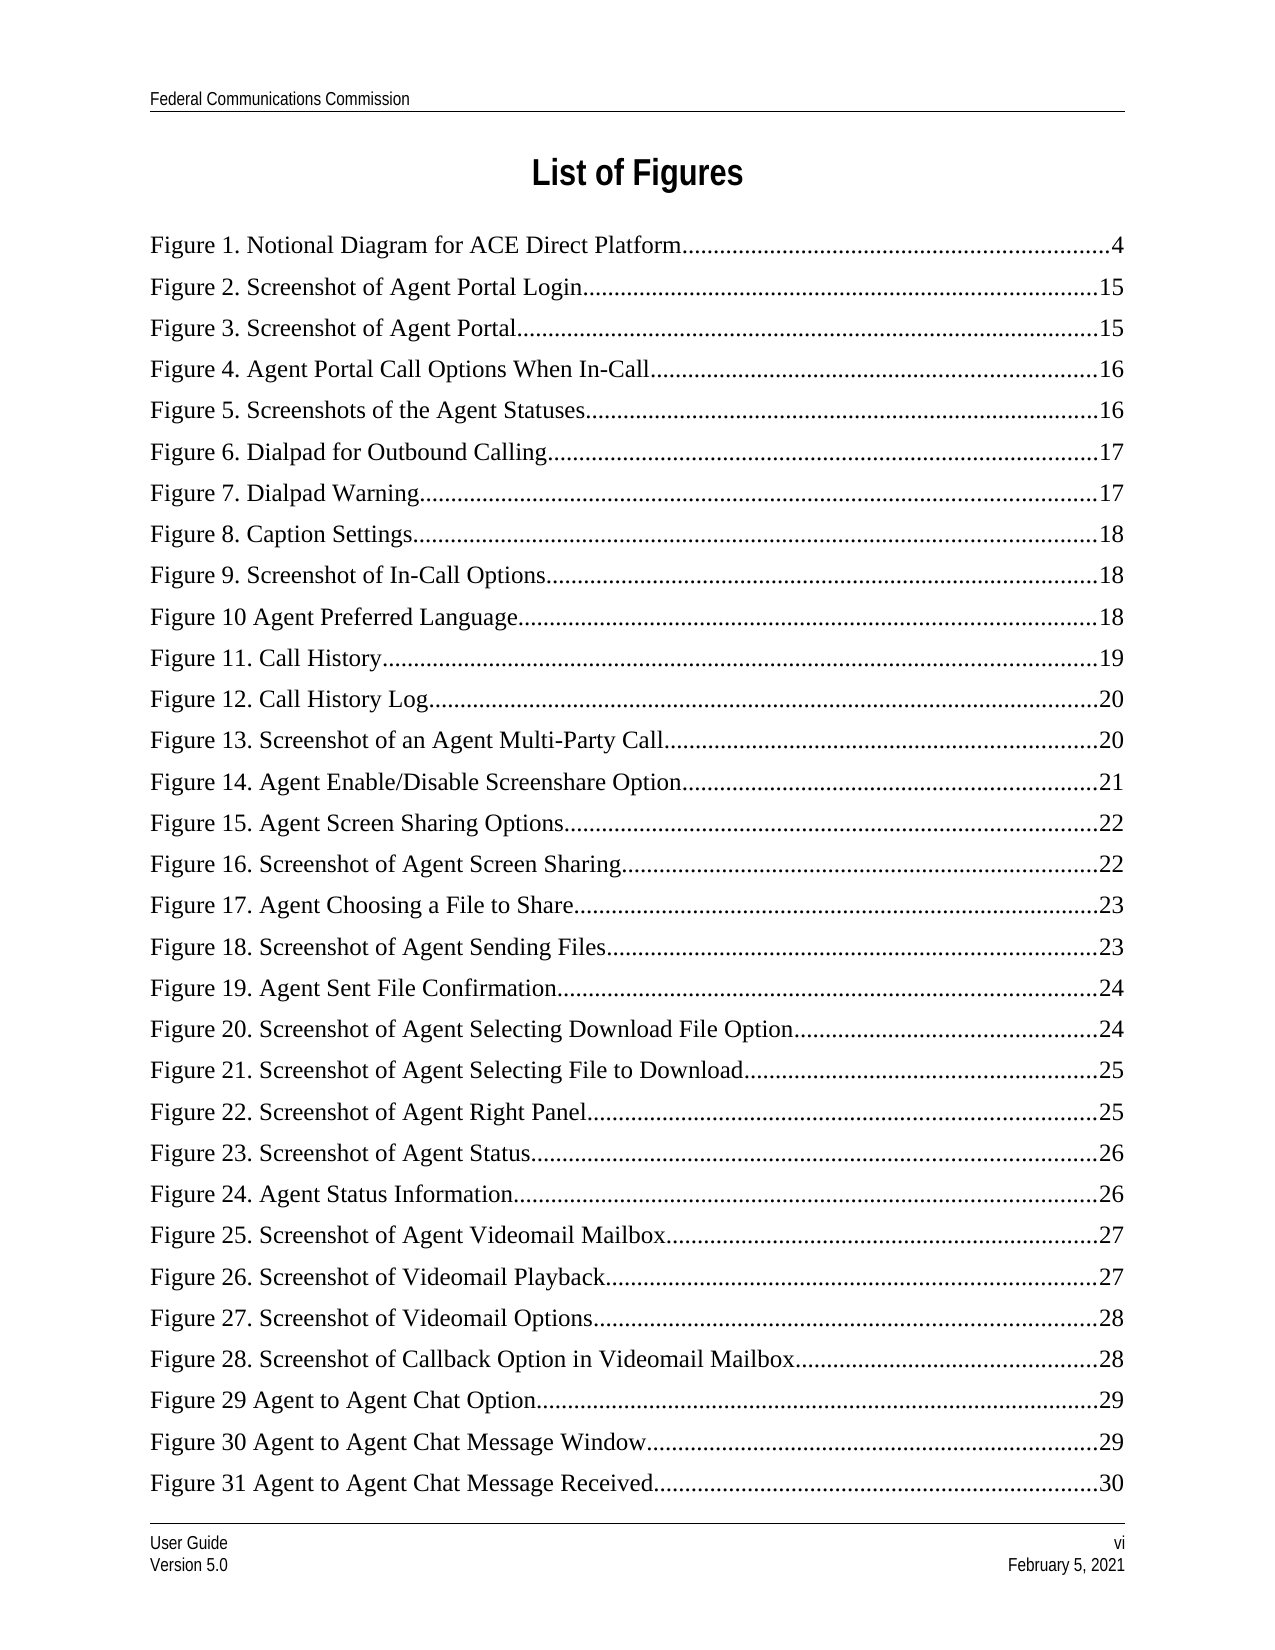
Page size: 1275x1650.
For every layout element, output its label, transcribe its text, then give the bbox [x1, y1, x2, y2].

text Figure 4. Agent Portal Call Options When In-Call 16 [150, 354, 1125, 383]
text Figure 13. Screenshot of an Agent Multi-Party Call 20 [150, 726, 1125, 754]
text Figure 8. Caption Settings 18 [150, 519, 1125, 548]
text Figure 1. Notional Diagram for ACE Direct Platform 4 [150, 231, 1125, 259]
text Figure 6. Dialpad for Outbound Calling 17 [150, 437, 1125, 466]
text Figure 23. Screenshot of Agent Status 26 [150, 1138, 1125, 1167]
text Figure 17. Agent Choosing a File to Share 23 [150, 891, 1125, 919]
text Figure 22. Screenshot of Agent Right Panel 25 [150, 1097, 1125, 1126]
text Figure 11. Call History 19 [150, 643, 1125, 672]
text Figure 10 Agent Preferred Language 18 [150, 602, 1125, 631]
text Figure 7. Dialpad Warning 17 [150, 478, 1125, 507]
text Figure 31 Agent to Agent Chat Message Received 30 [150, 1468, 1125, 1497]
text Figure 24. Agent Status Information 26 [150, 1179, 1125, 1208]
text Figure 5. Screenshots of the Agent Statuses 16 [150, 396, 1125, 424]
text Figure 21. Screenshot of Agent Selecting File to Download 25 [150, 1056, 1125, 1084]
text Figure 9. Screenshot of In-Call Options 18 [150, 561, 1125, 589]
text Figure 2. Screenshot of Agent Portal Login 15 [150, 272, 1125, 301]
text Figure 26. Screenshot of Videomail Playback 27 [150, 1262, 1125, 1291]
text Figure 3. Screenshot of Agent Portal 15 [150, 313, 1125, 342]
text Figure 29 Agent to Agent Chat Option 29 [150, 1386, 1125, 1414]
text Figure 27. Screenshot of Videomail Options 28 [150, 1303, 1125, 1332]
text Figure 30 Agent to Agent Chat Message Window 29 [150, 1427, 1125, 1456]
text Figure 28. Screenshot of Callback Option in Videomail Mailbox 28 [150, 1344, 1125, 1373]
text Figure 14. Agent Enable/Disable Screenshare Option 21 [150, 767, 1125, 796]
text Figure 18. Screenshot of Agent Sending Files 23 [150, 932, 1125, 961]
text Figure 15. Agent Screen Sharing Options 22 [150, 808, 1125, 837]
text Figure 12. Call History Log 20 [150, 684, 1125, 713]
text Figure 16. Screenshot of Agent Screen Sharing 22 [150, 849, 1125, 878]
text Figure 20. Screenshot of Agent Selecting Download File Option 24 [150, 1014, 1125, 1043]
text Figure 25. Screenshot of Agent Videomail Mailbox 27 [150, 1221, 1125, 1249]
text List of Figures [150, 150, 1125, 193]
text Figure 19. Agent Sent File Confirmation 24 [150, 973, 1125, 1002]
